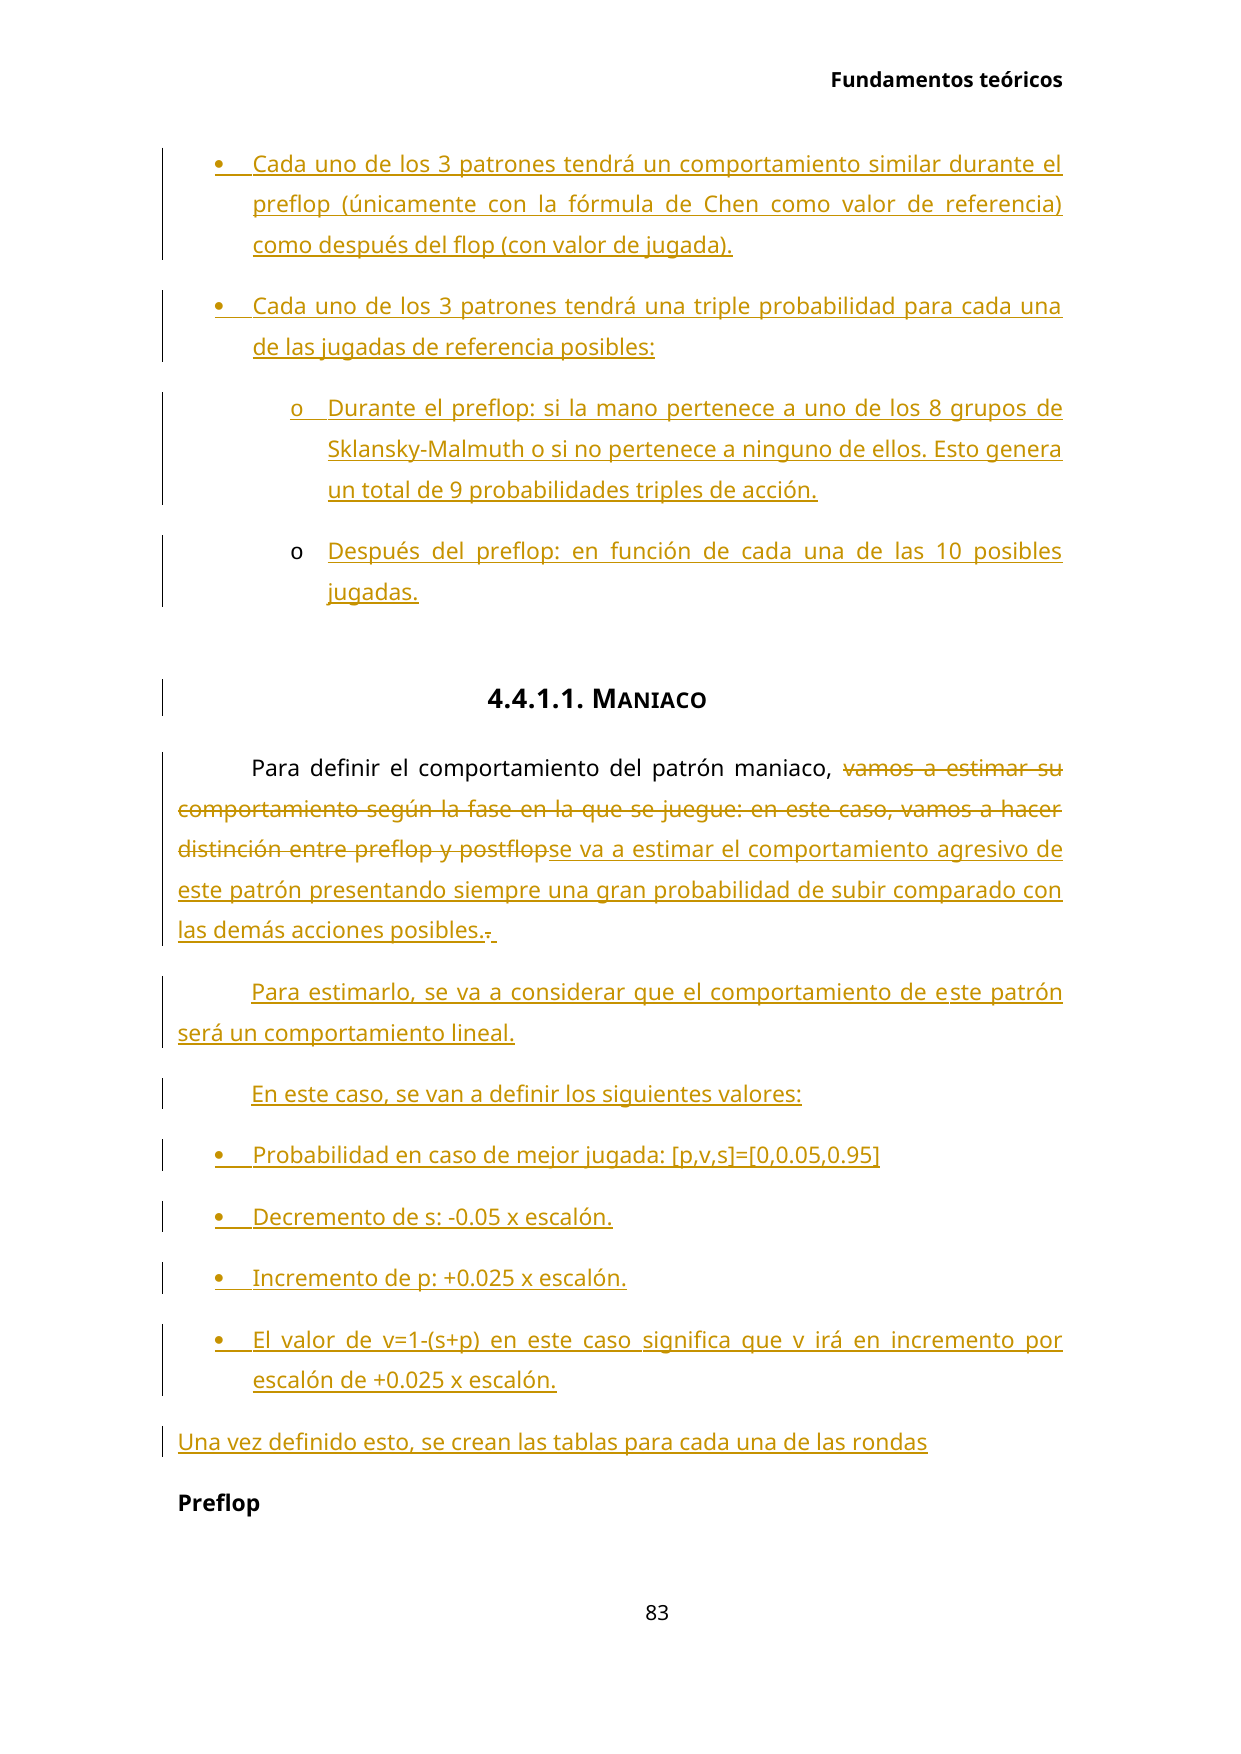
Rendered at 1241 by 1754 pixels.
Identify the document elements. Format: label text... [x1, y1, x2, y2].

text Preflop [177, 1487, 1063, 1519]
text Para definir el comportamiento del patrón maniaco, [177, 901, 1063, 946]
subtitle Maniaco [487, 679, 1063, 716]
text Para definir el comportamiento del patrón maniaco, [177, 752, 1063, 900]
